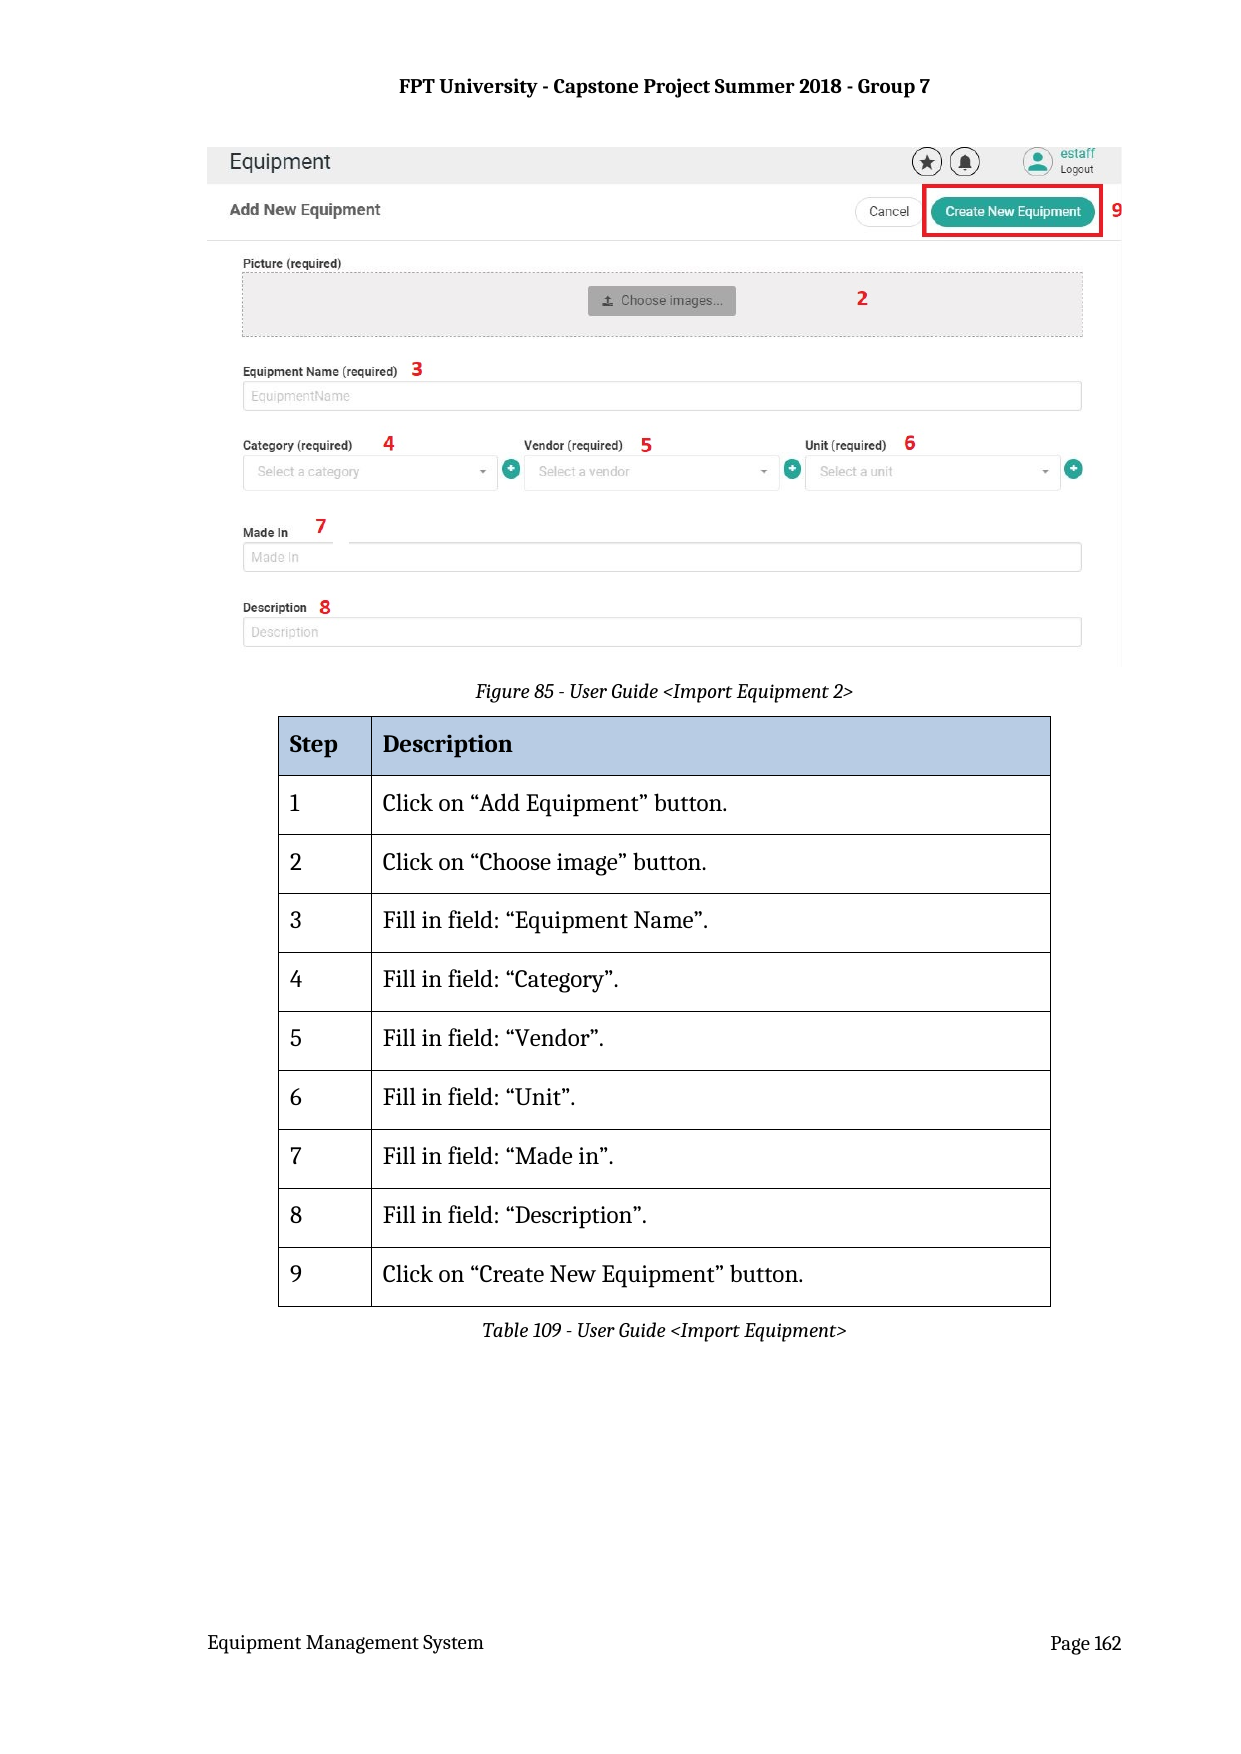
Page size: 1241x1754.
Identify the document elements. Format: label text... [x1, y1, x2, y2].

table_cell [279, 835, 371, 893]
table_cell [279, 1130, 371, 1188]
picture [207, 147, 1122, 667]
text Table 109 - User Guide <Import Equipment> [207, 1319, 1122, 1343]
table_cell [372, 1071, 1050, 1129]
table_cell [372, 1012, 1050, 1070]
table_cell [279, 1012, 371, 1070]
text Figure 85 - User Guide <Import Equipment 2> [207, 679, 1122, 703]
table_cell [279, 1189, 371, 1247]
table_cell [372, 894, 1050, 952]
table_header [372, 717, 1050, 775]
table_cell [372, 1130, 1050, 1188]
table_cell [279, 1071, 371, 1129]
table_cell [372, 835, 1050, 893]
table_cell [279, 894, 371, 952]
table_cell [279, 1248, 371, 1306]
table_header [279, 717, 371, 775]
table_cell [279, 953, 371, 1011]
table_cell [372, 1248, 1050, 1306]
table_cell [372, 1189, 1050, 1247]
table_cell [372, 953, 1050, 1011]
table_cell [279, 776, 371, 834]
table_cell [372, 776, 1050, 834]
